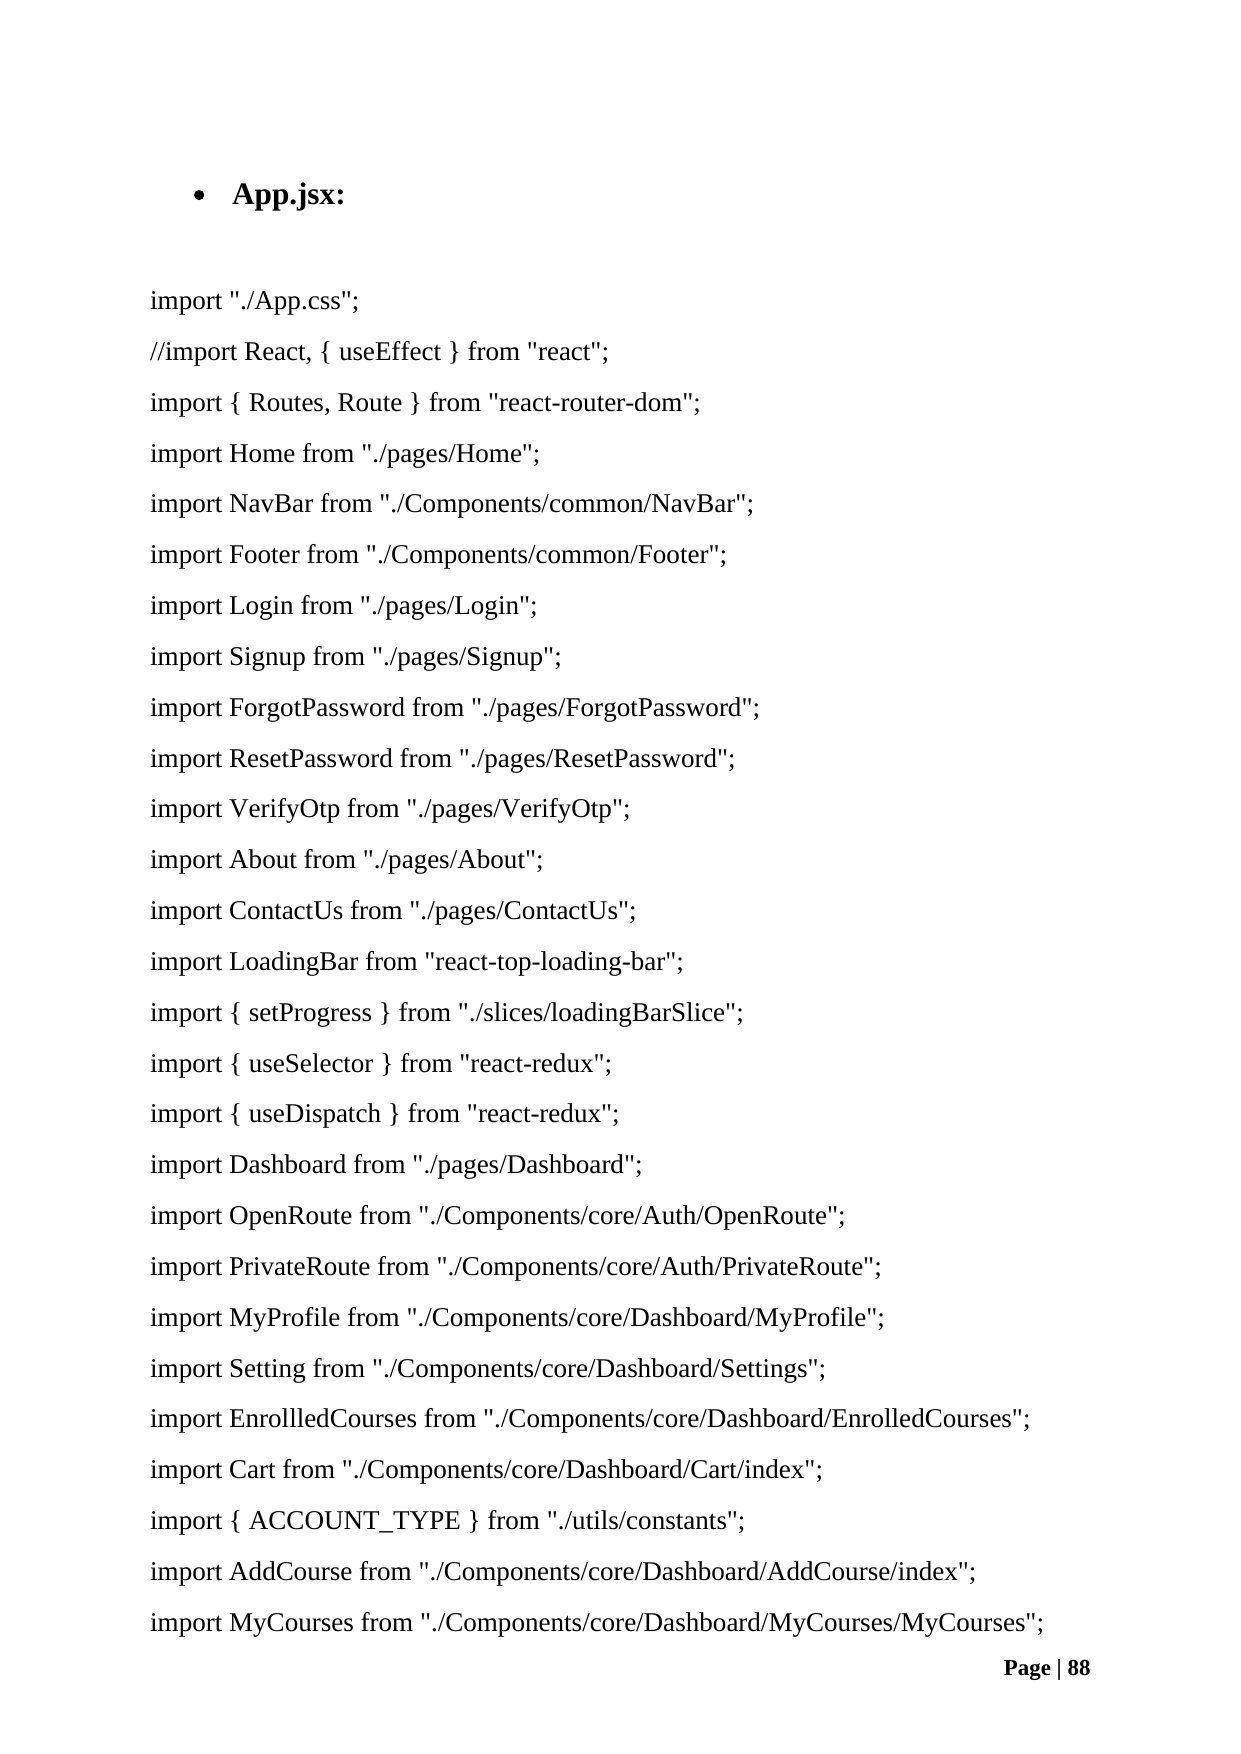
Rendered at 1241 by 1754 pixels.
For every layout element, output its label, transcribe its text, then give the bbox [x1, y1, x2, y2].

subtitle import NavBar from "./Components/common/NavBar"; [150, 487, 1090, 519]
subtitle import LoadingBar from "react-top-loading-bar"; [150, 945, 1090, 976]
subtitle import ContactUs from "./pages/ContactUs"; [150, 894, 1090, 925]
subtitle import ForgotPassword from "./pages/ForgotPassword"; [150, 691, 1090, 722]
subtitle import { Routes, Route } from "react-router-dom"; [150, 386, 1090, 417]
subtitle import Cart from "./Components/core/Dashboard/Cart/index"; [150, 1453, 1090, 1484]
subtitle App.jsx: [194, 175, 1090, 211]
subtitle import AddCourse from "./Components/core/Dashboard/AddCourse/index"; [150, 1555, 1090, 1586]
subtitle import { useSelector } from "react-redux"; [150, 1047, 1090, 1078]
subtitle import Signup from "./pages/Signup"; [150, 640, 1090, 671]
subtitle import Setting from "./Components/core/Dashboard/Settings"; [150, 1352, 1090, 1383]
subtitle import "./App.css"; [150, 284, 1090, 315]
subtitle import VerifyOtp from "./pages/VerifyOtp"; [150, 792, 1090, 824]
subtitle import EnrollledCourses from "./Components/core/Dashboard/EnrolledCourses"; [150, 1402, 1090, 1434]
subtitle import ResetPassword from "./pages/ResetPassword"; [150, 742, 1090, 773]
subtitle import { useDispatch } from "react-redux"; [150, 1097, 1090, 1129]
subtitle import Dashboard from "./pages/Dashboard"; [150, 1148, 1090, 1179]
subtitle import Footer from "./Components/common/Footer"; [150, 538, 1090, 569]
subtitle import About from "./pages/About"; [150, 843, 1090, 874]
subtitle import { setProgress } from "./slices/loadingBarSlice"; [150, 996, 1090, 1027]
subtitle import MyProfile from "./Components/core/Dashboard/MyProfile"; [150, 1301, 1090, 1332]
subtitle import MyCourses from "./Components/core/Dashboard/MyCourses/MyCourses"; [150, 1606, 1090, 1637]
subtitle import OpenRoute from "./Components/core/Auth/OpenRoute"; [150, 1199, 1090, 1230]
subtitle import Home from "./pages/Home"; [150, 437, 1090, 468]
subtitle import Login from "./pages/Login"; [150, 589, 1090, 620]
subtitle import { ACCOUNT_TYPE } from "./utils/constants"; [150, 1504, 1090, 1535]
subtitle import PrivateRoute from "./Components/core/Auth/PrivateRoute"; [150, 1250, 1090, 1281]
subtitle //import React, { useEffect } from "react"; [150, 335, 1090, 366]
